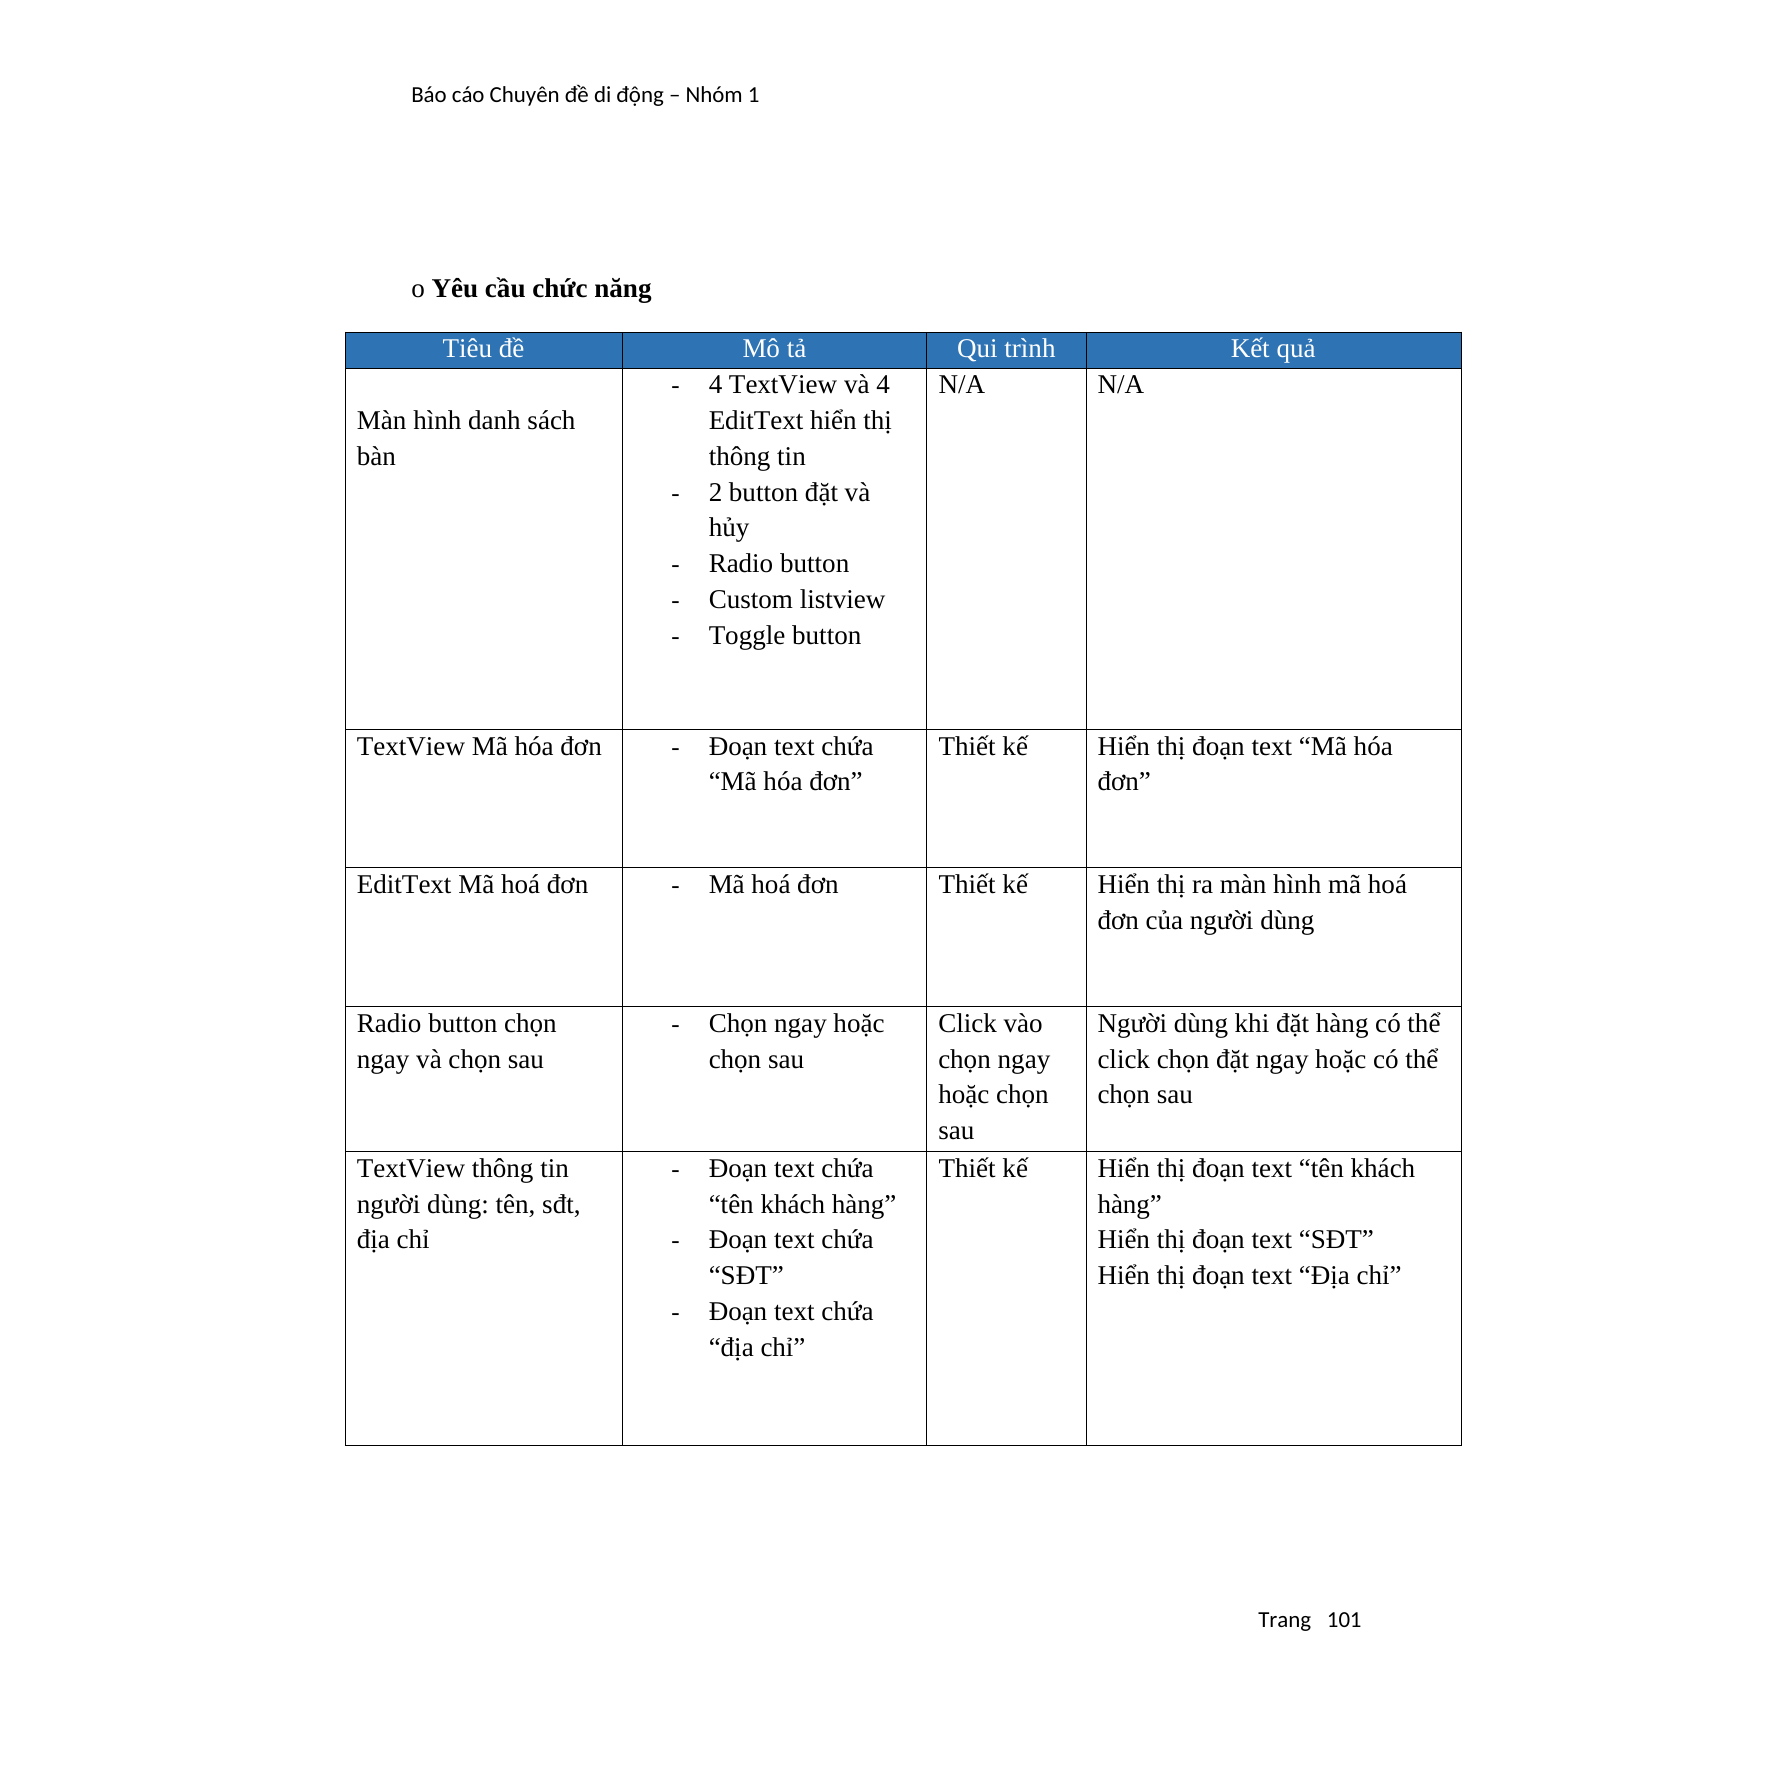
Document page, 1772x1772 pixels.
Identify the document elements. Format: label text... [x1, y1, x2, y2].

table_cell Đoạn text chứa “tên khách hàng” Đoạn text chứa “SĐT” Đoạn text chứa “địa chỉ” [623, 1152, 926, 1445]
table_cell Click vào chọn ngay hoặc chọn sau [927, 1007, 1086, 1151]
table_cell Chọn ngay hoặc chọn sau [623, 1007, 926, 1151]
table_cell Màn hình danh sách bàn [346, 369, 622, 728]
table_cell Hiển thị đoạn text “tên khách hàng” Hiển thị đoạn text “SĐT” Hiển thị đoạn text “Địa chỉ” [1087, 1152, 1461, 1445]
table_cell Thiết kế [927, 730, 1086, 867]
table_cell TextView thông tin người dùng: tên, sđt, địa chỉ [346, 1152, 622, 1445]
table_cell Thiết kế [927, 868, 1086, 1006]
table_cell Radio button chọn ngay và chọn sau [346, 1007, 622, 1151]
table_cell TextView Mã hóa đơn [346, 730, 622, 867]
table_header Kết quả [1087, 333, 1461, 368]
table_cell Thiết kế [927, 1152, 1086, 1445]
table_cell N/A [1087, 369, 1461, 728]
table_cell Mã hoá đơn [623, 868, 926, 1006]
table_cell N/A [927, 369, 1086, 728]
table_cell 4 TextView và 4 EditText hiển thị thông tin 2 button đặt và hủy Radio button Custom listview Toggle button [623, 369, 926, 728]
table_cell Hiển thị ra màn hình mã hoá đơn của người dùng [1087, 868, 1461, 1006]
table_cell EditText Mã hoá đơn [346, 868, 622, 1006]
table_cell Người dùng khi đặt hàng có thể click chọn đặt ngay hoặc có thể chọn sau [1087, 1007, 1461, 1151]
table_header Mô tả [623, 333, 926, 368]
table_header Qui trình [927, 333, 1086, 368]
table_cell Đoạn text chứa “Mã hóa đơn” [623, 730, 926, 867]
table_cell Hiển thị đoạn text “Mã hóa đơn” [1087, 730, 1461, 867]
table_header Tiêu đề [346, 333, 622, 368]
text o Yêu cầu chức năng [411, 272, 1363, 303]
